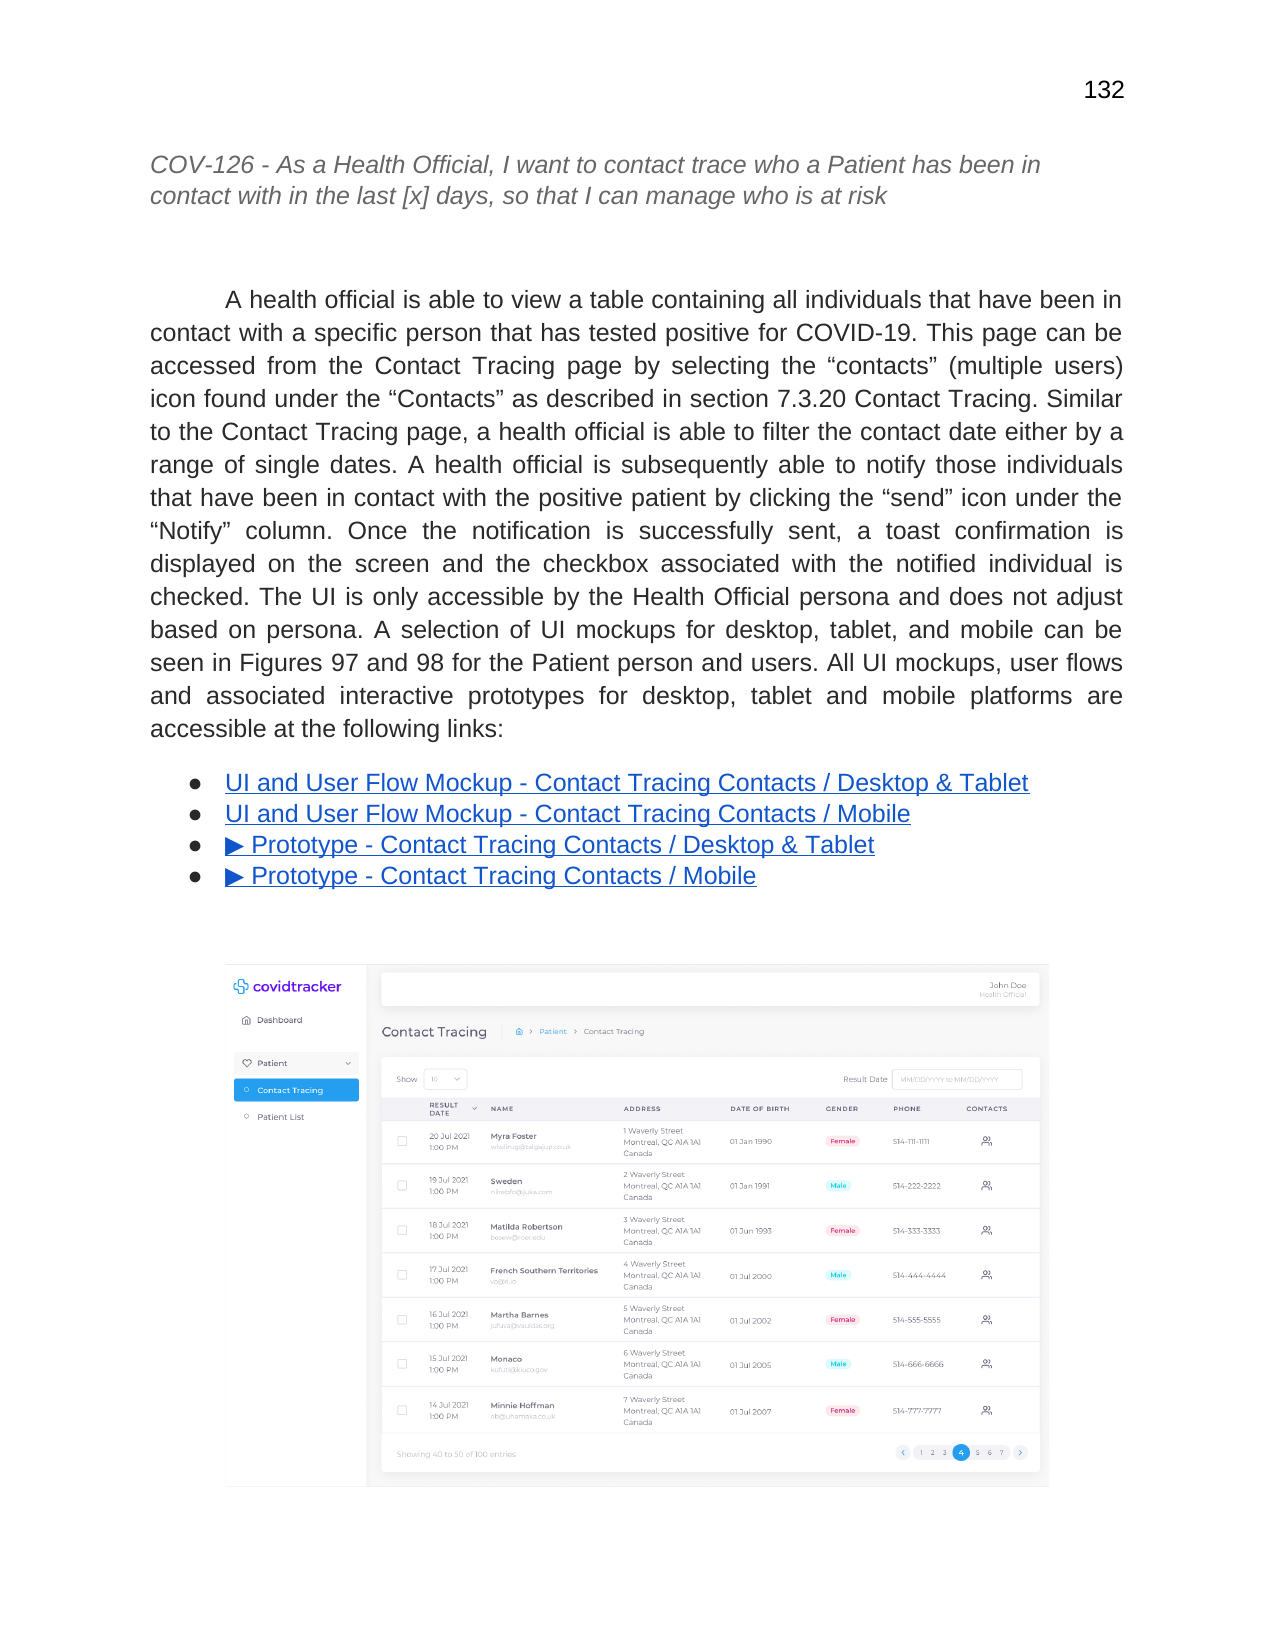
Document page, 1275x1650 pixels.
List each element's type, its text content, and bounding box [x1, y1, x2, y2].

text A health official is able to view a table containing all individuals that have been in contact with a specific person that has tested positive for COVID-19. This page can be accessed from the Contact Tracing page by selecting the “contacts” (multiple users) icon found under the “Contacts” as described in section 7.3.20 Contact Tracing. Similar to the Contact Tracing page, a health official is able to filter the contact date either by a range of single dates. A health official is subsequently able to notify those individuals that have been in contact with the positive patient by clicking the “send” icon under the “Notify” column. Once the notification is successfully sent, a toast confirmation is displayed on the screen and the checkbox associated with the notified individual is checked. The UI is only accessible by the Health Official persona and does not adjust based on persona. A selection of UI mockups for desktop, tablet, and mobile can be seen in Figures 97 and 98 for the Patient person and users. All UI mockups, user flows and associated interactive prototypes for desktop, tablet and mobile platforms are accessible at the following links: [150, 285, 1125, 743]
list ▶ Prototype - Contact Tracing Contacts / Desktop & Tablet [187, 830, 1125, 859]
subtitle COV-126 - As a Health Official, I want to contact trace who a Patient has been in contact with in the last [x] days, so that I can manage who is at risk [150, 150, 1125, 210]
list UI and User Flow Mockup - Contact Tracing Contacts / Mobile [187, 799, 1125, 828]
picture [225, 964, 1050, 1487]
list UI and User Flow Mockup - Contact Tracing Contacts / Desktop & Tablet [187, 768, 1125, 797]
list ▶ Prototype - Contact Tracing Contacts / Mobile [187, 861, 1125, 890]
